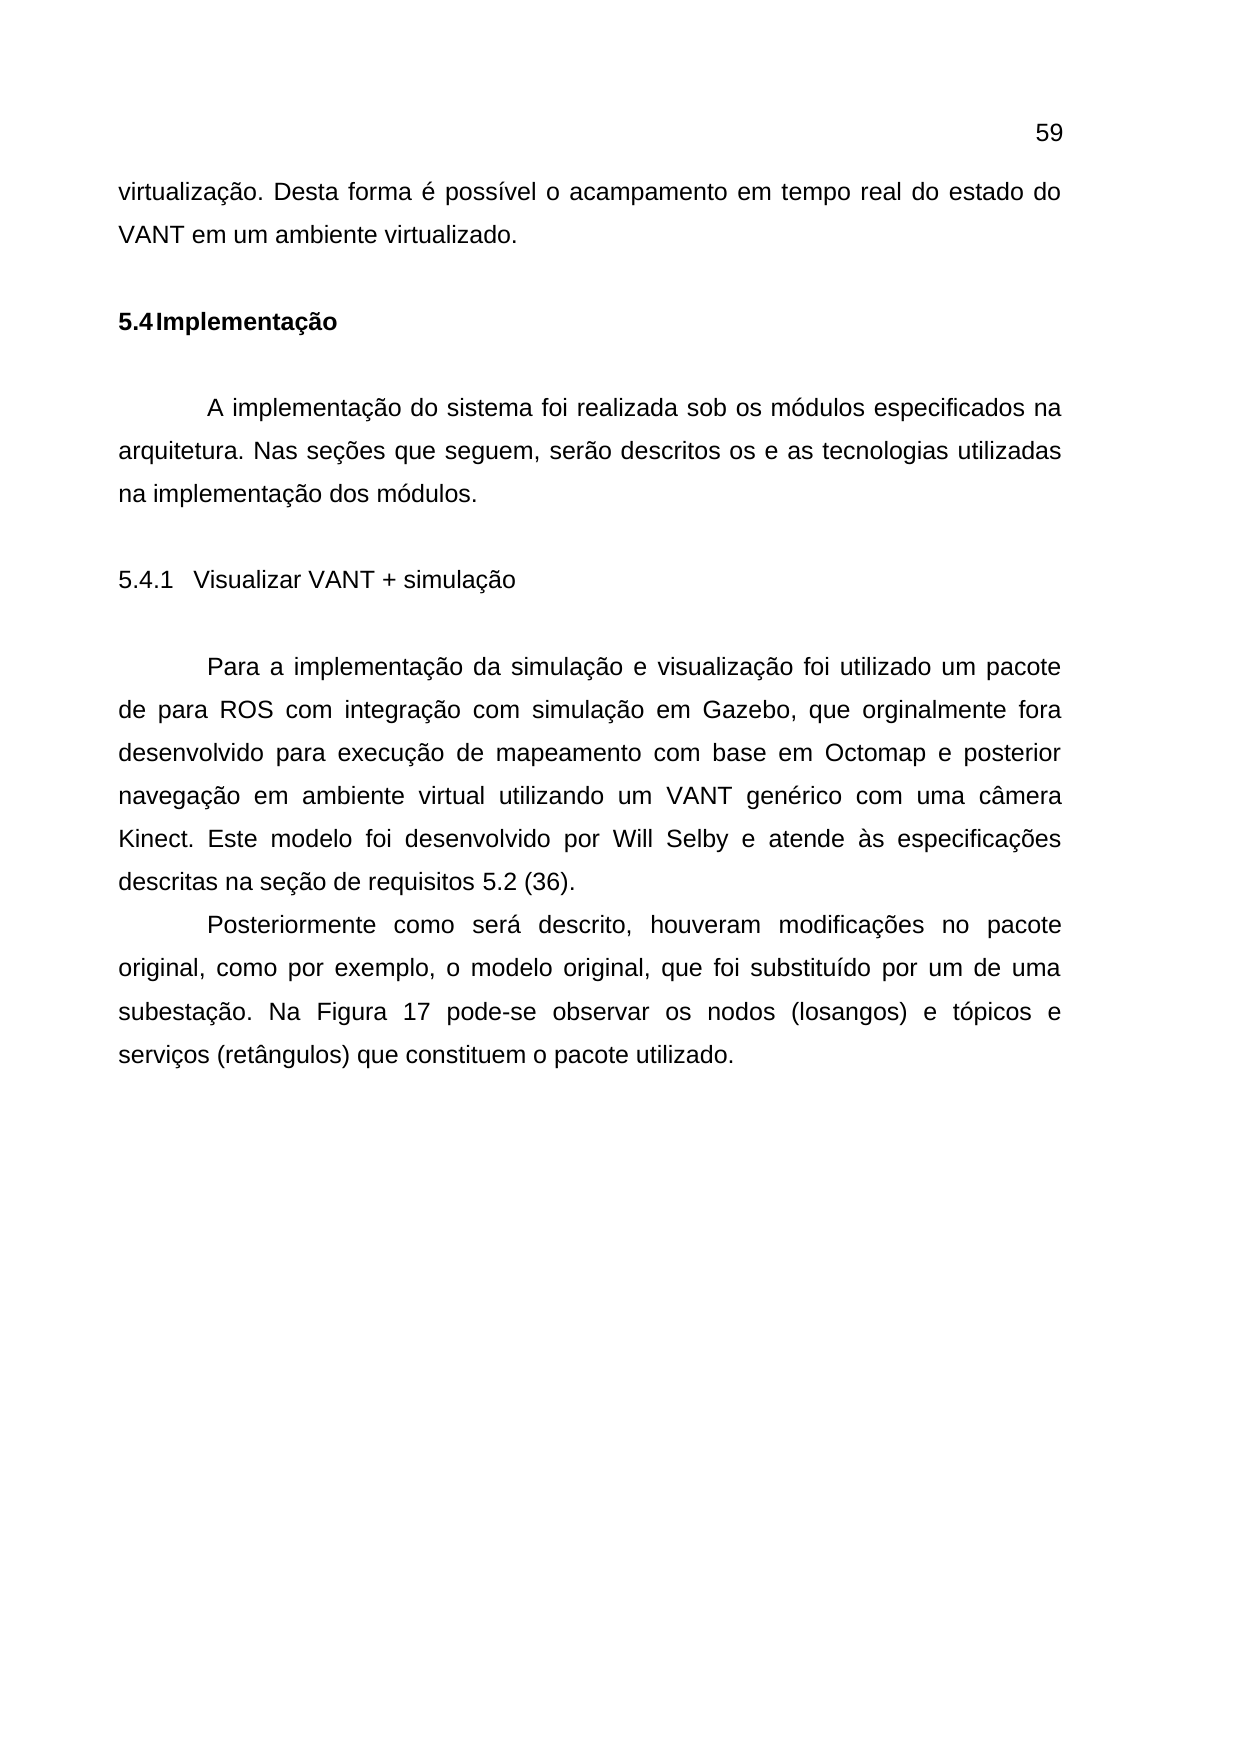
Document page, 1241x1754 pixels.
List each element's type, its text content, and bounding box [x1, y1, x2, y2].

text Para a implementação da simulação e visualização foi utilizado um pacote de para ROS com integração com simulação em Gazebo, que orginalmente fora desenvolvido para execução de mapeamento com base em Octomap e posterior navegação em ambiente virtual utilizando um VANT genérico com uma câmera Kinect. Este modelo foi desenvolvido por Will Selby e atende às especificações descritas na seção de requisitos 5.2. [118, 652, 1063, 896]
subtitle Visualizar VANT + simulação [118, 565, 1063, 594]
subtitle Implementação [118, 307, 1063, 335]
text Posteriormente como será descrito, houveram modificações no pacote original, como por exemplo, o modelo original, que foi substituído por um de uma subestação. Na Figura 17 pode-se observar os nodos (losangos) e tópicos e serviços (retângulos) que constituem o pacote utilizado. [118, 910, 1063, 1068]
text A implementação do sistema foi realizada sob os módulos especificados na arquitetura. Nas seções que seguem, serão descritos os e as tecnologias utilizadas na implementação dos módulos. [118, 393, 1063, 508]
